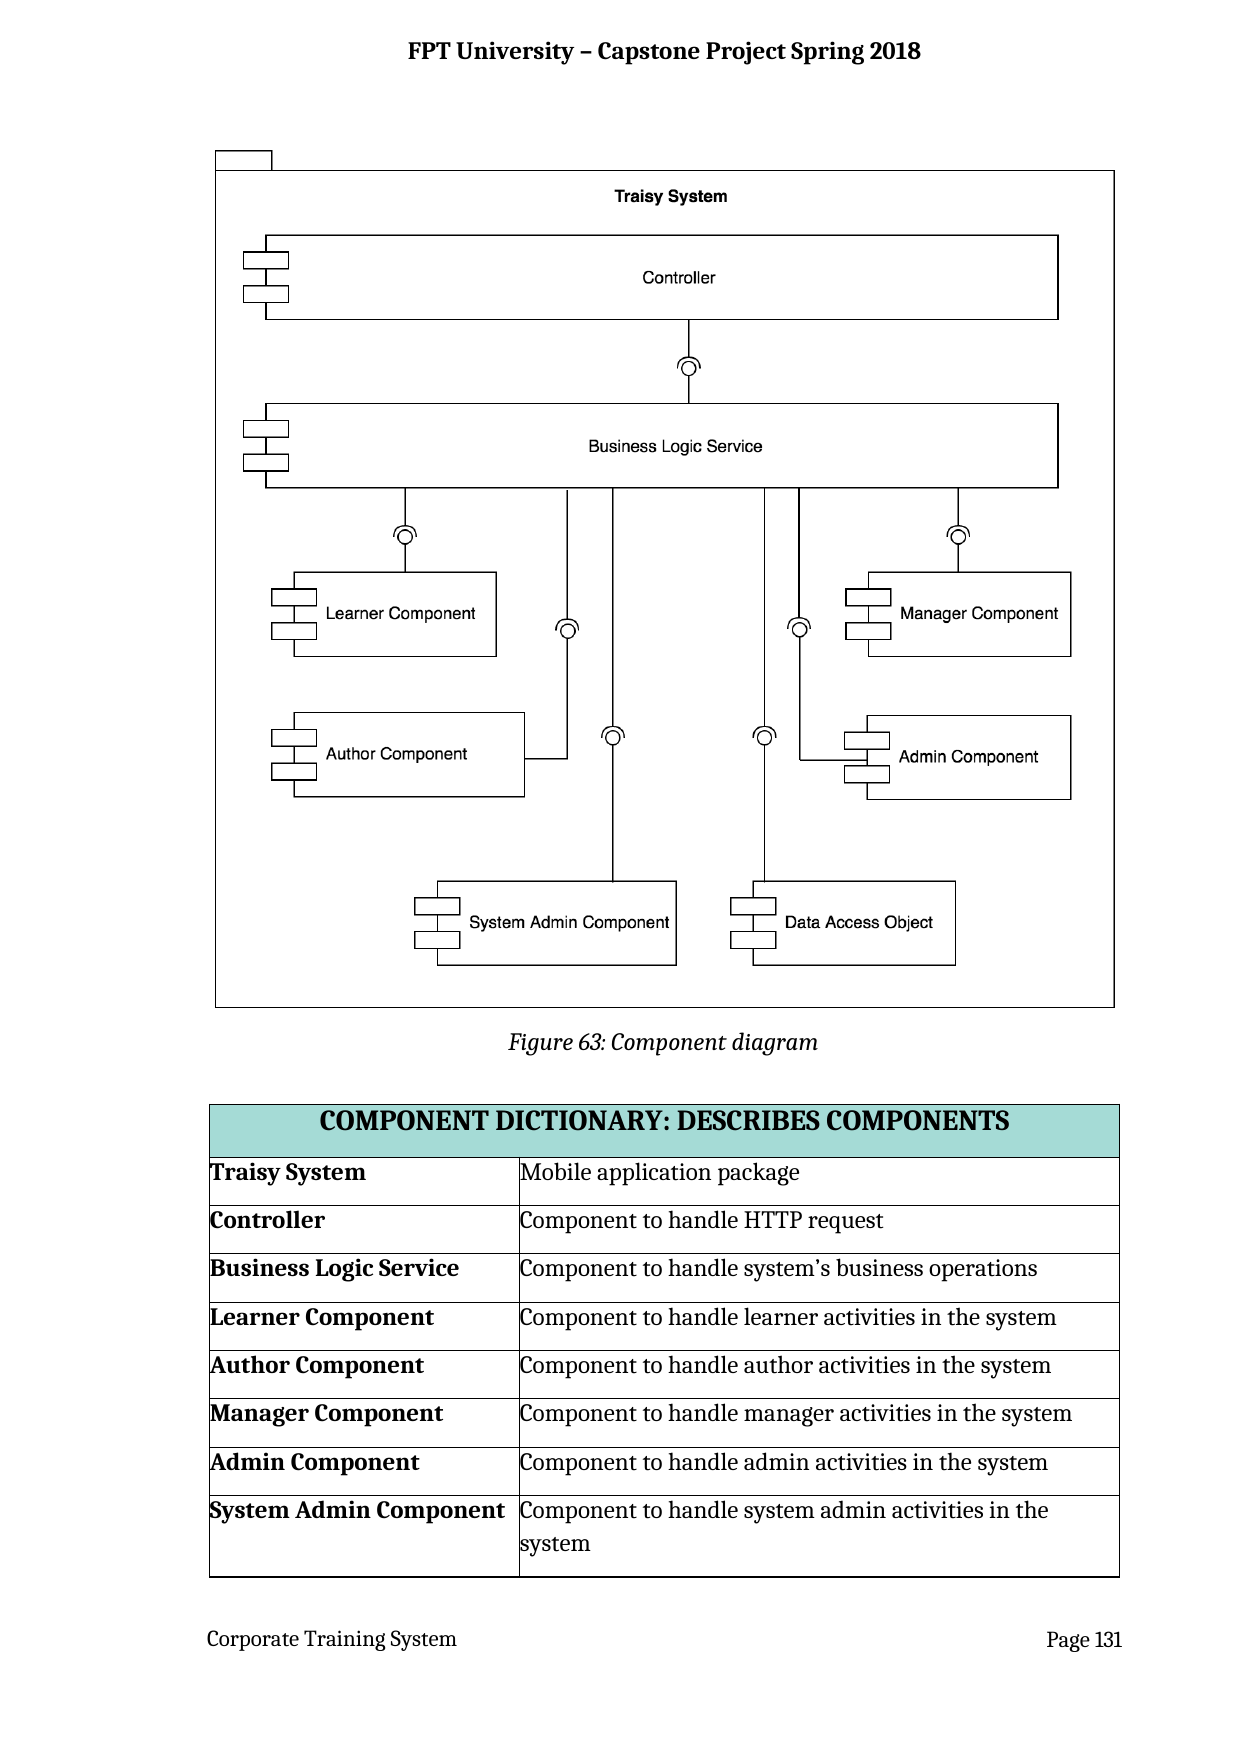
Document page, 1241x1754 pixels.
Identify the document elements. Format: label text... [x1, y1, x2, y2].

table_cell Learner Component [210, 1303, 519, 1350]
list Figure 63: Component diagram [207, 1028, 1122, 1057]
table_cell Controller [210, 1206, 519, 1253]
table_cell Component to handle author activities in the system [520, 1351, 1119, 1398]
table_cell System Admin Component [210, 1496, 519, 1576]
table_cell Component to handle system admin activities in the system [520, 1496, 1119, 1576]
table_cell Admin Component [210, 1448, 519, 1495]
table_cell Component to handle admin activities in the system [520, 1448, 1119, 1495]
table_cell Component to handle system’s business operations [520, 1254, 1119, 1302]
table_header COMPONENT DICTIONARY: DESCRIBES COMPONENTS [210, 1105, 1119, 1157]
table_cell Mobile application package [520, 1158, 1119, 1205]
table_cell Author Component [210, 1351, 519, 1398]
table_cell Traisy System [210, 1158, 519, 1205]
table_cell Component to handle learner activities in the system [520, 1303, 1119, 1350]
table_cell Component to handle HTTP request [520, 1206, 1119, 1253]
table_cell Component to handle manager activities in the system [520, 1399, 1119, 1447]
table_cell Manager Component [210, 1399, 519, 1447]
picture [206, 147, 1123, 1012]
table_cell Business Logic Service [210, 1254, 519, 1302]
